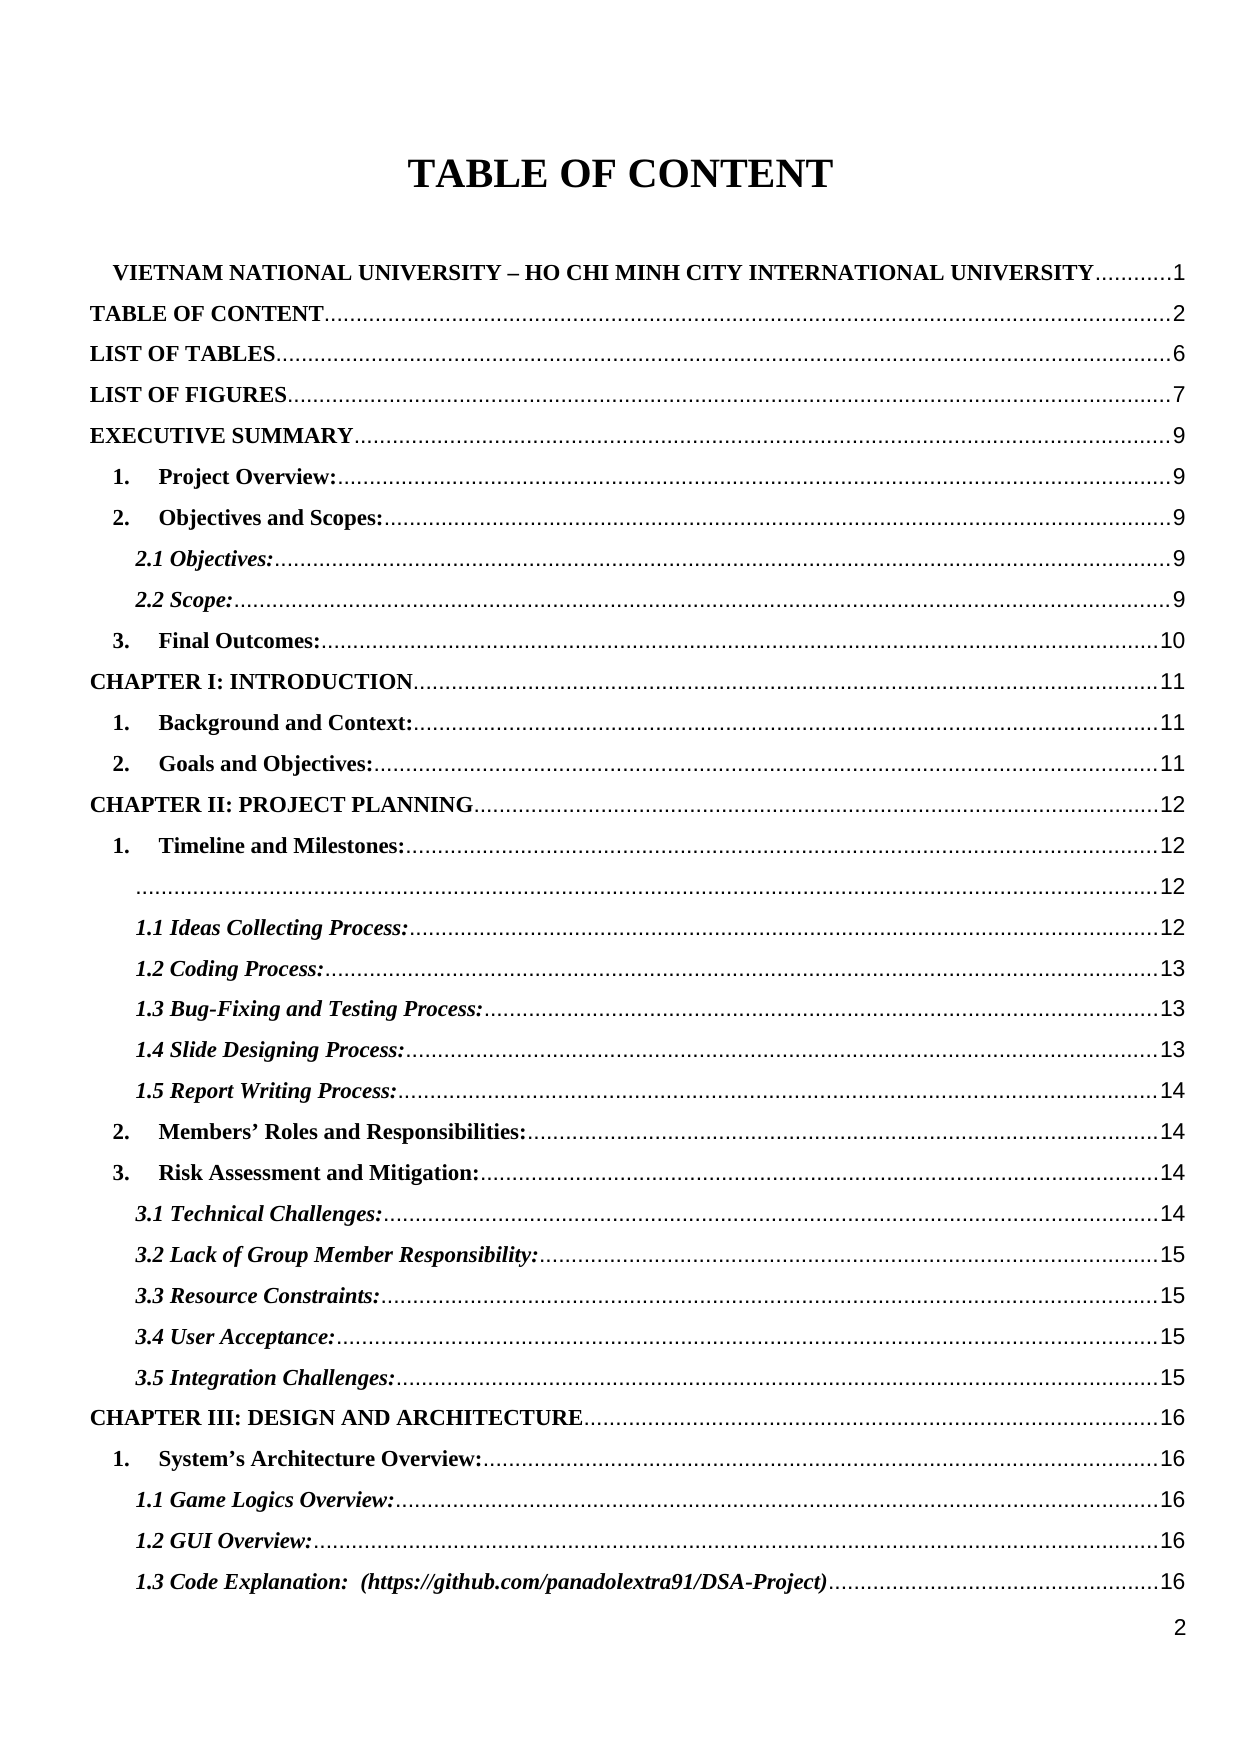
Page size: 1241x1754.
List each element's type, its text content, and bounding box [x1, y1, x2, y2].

subtitle TABLE OF CONTENT [91, 148, 1150, 196]
